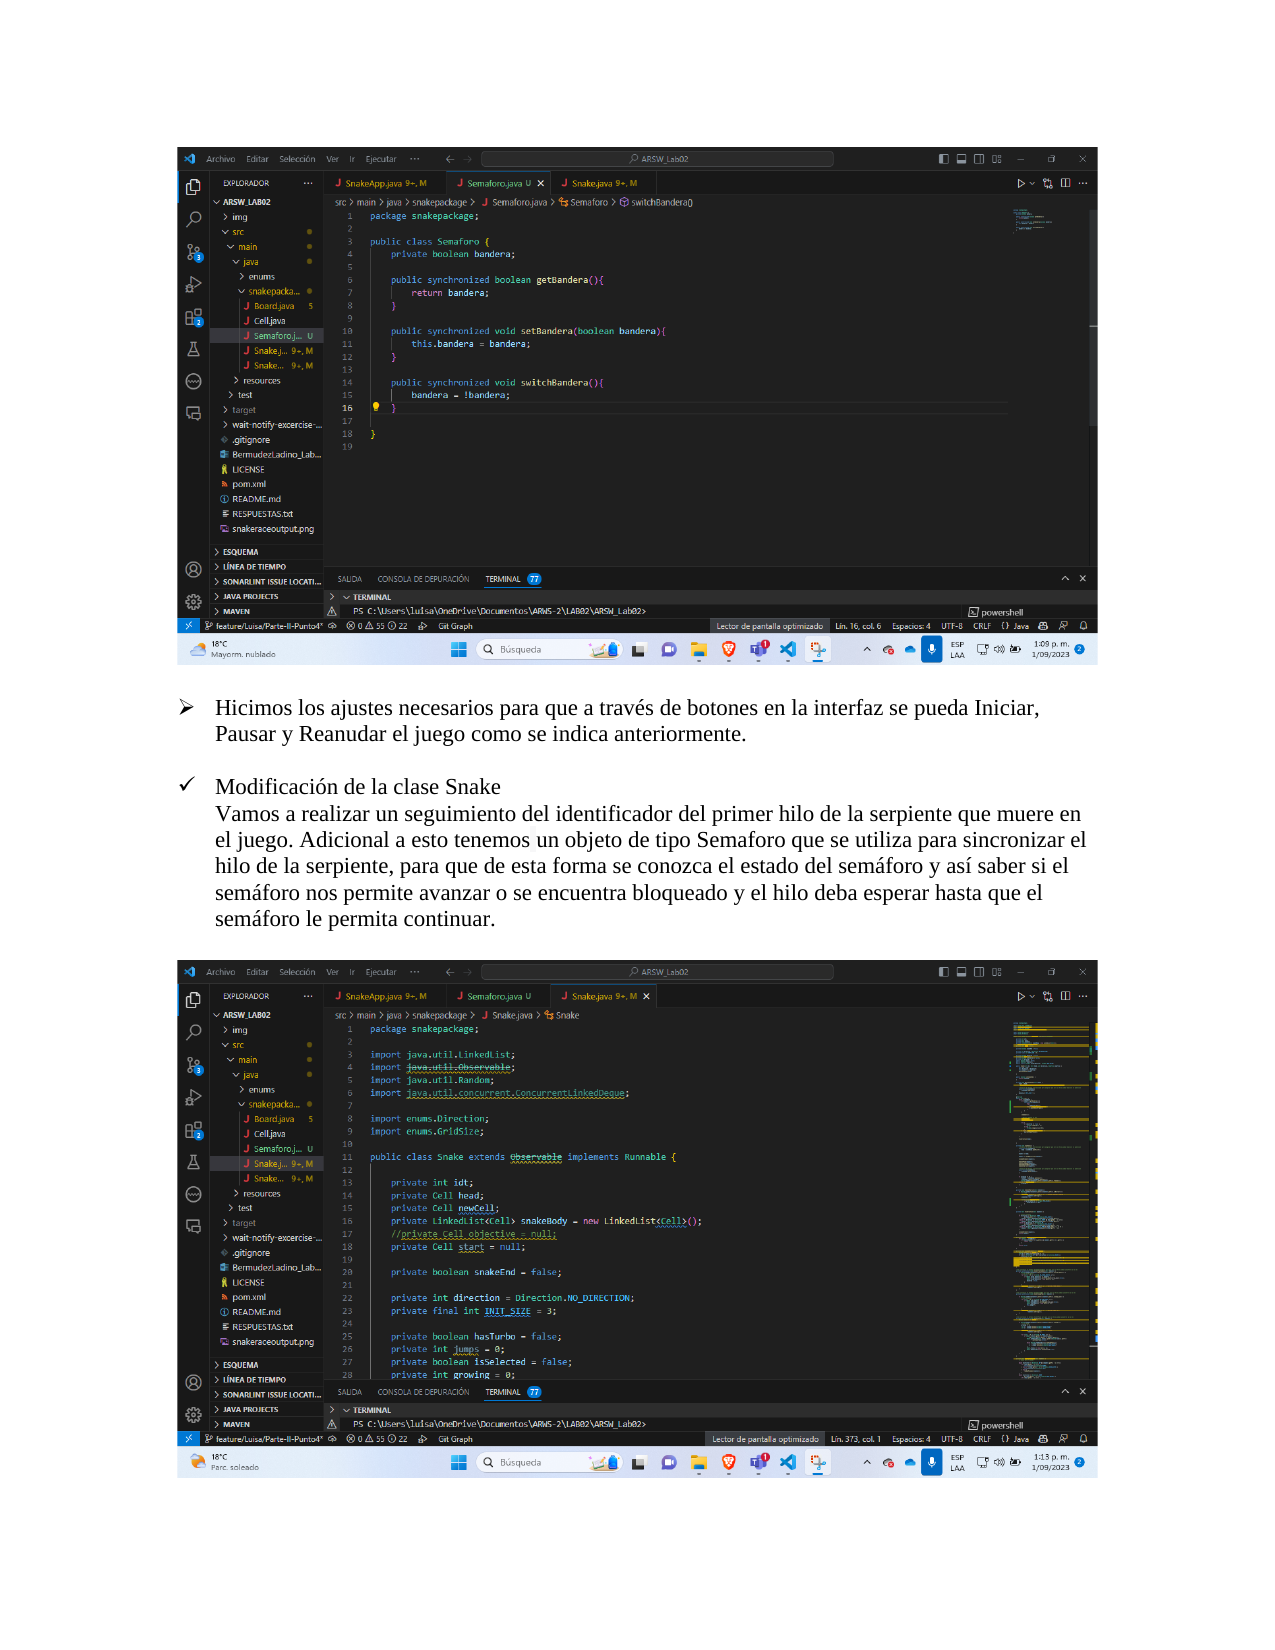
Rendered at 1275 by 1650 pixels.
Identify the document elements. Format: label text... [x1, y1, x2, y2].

list Hicimos los ajustes necesarios para que a través de botones en la interfaz se pueda Iniciar, Pausar y Reanudar el juego como se indica anteriormente. [177, 694, 1098, 747]
picture [177, 960, 1098, 1478]
list Modificación de la clase Snake [177, 773, 1098, 799]
list Vamos a realizar un seguimiento del identificador del primer hilo de la serpiente que muere en el juego. Adicional a esto tenemos un objeto de tipo Semaforo que se utiliza para sincronizar el hilo de la serpiente, para que de esta forma se conozca el estado del semáforo y así saber si el semáforo nos permite avanzar o se encuentra bloqueado y el hilo deba esperar hasta que el semáforo le permita continuar. [215, 799, 1098, 931]
picture [177, 147, 1098, 665]
